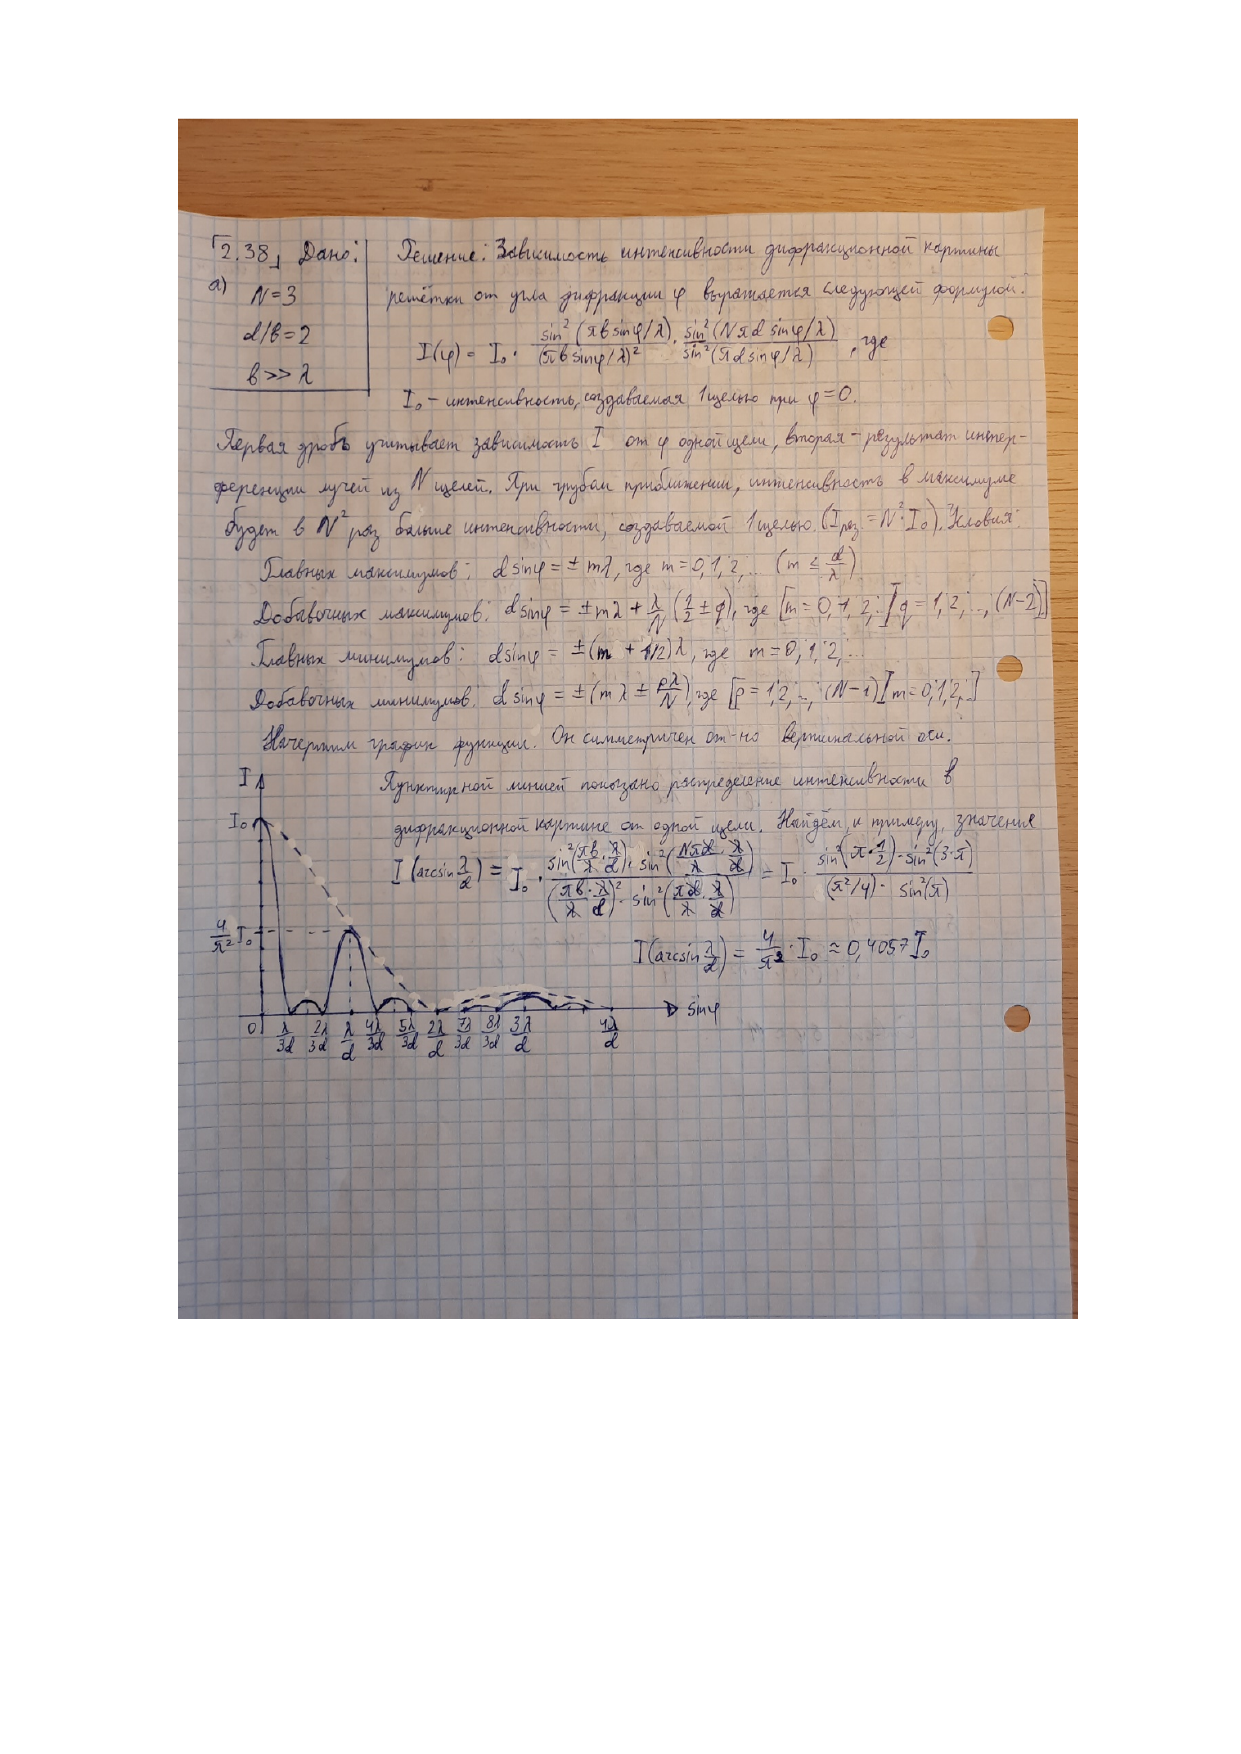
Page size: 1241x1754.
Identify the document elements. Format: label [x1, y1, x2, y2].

picture [178, 120, 1078, 1318]
